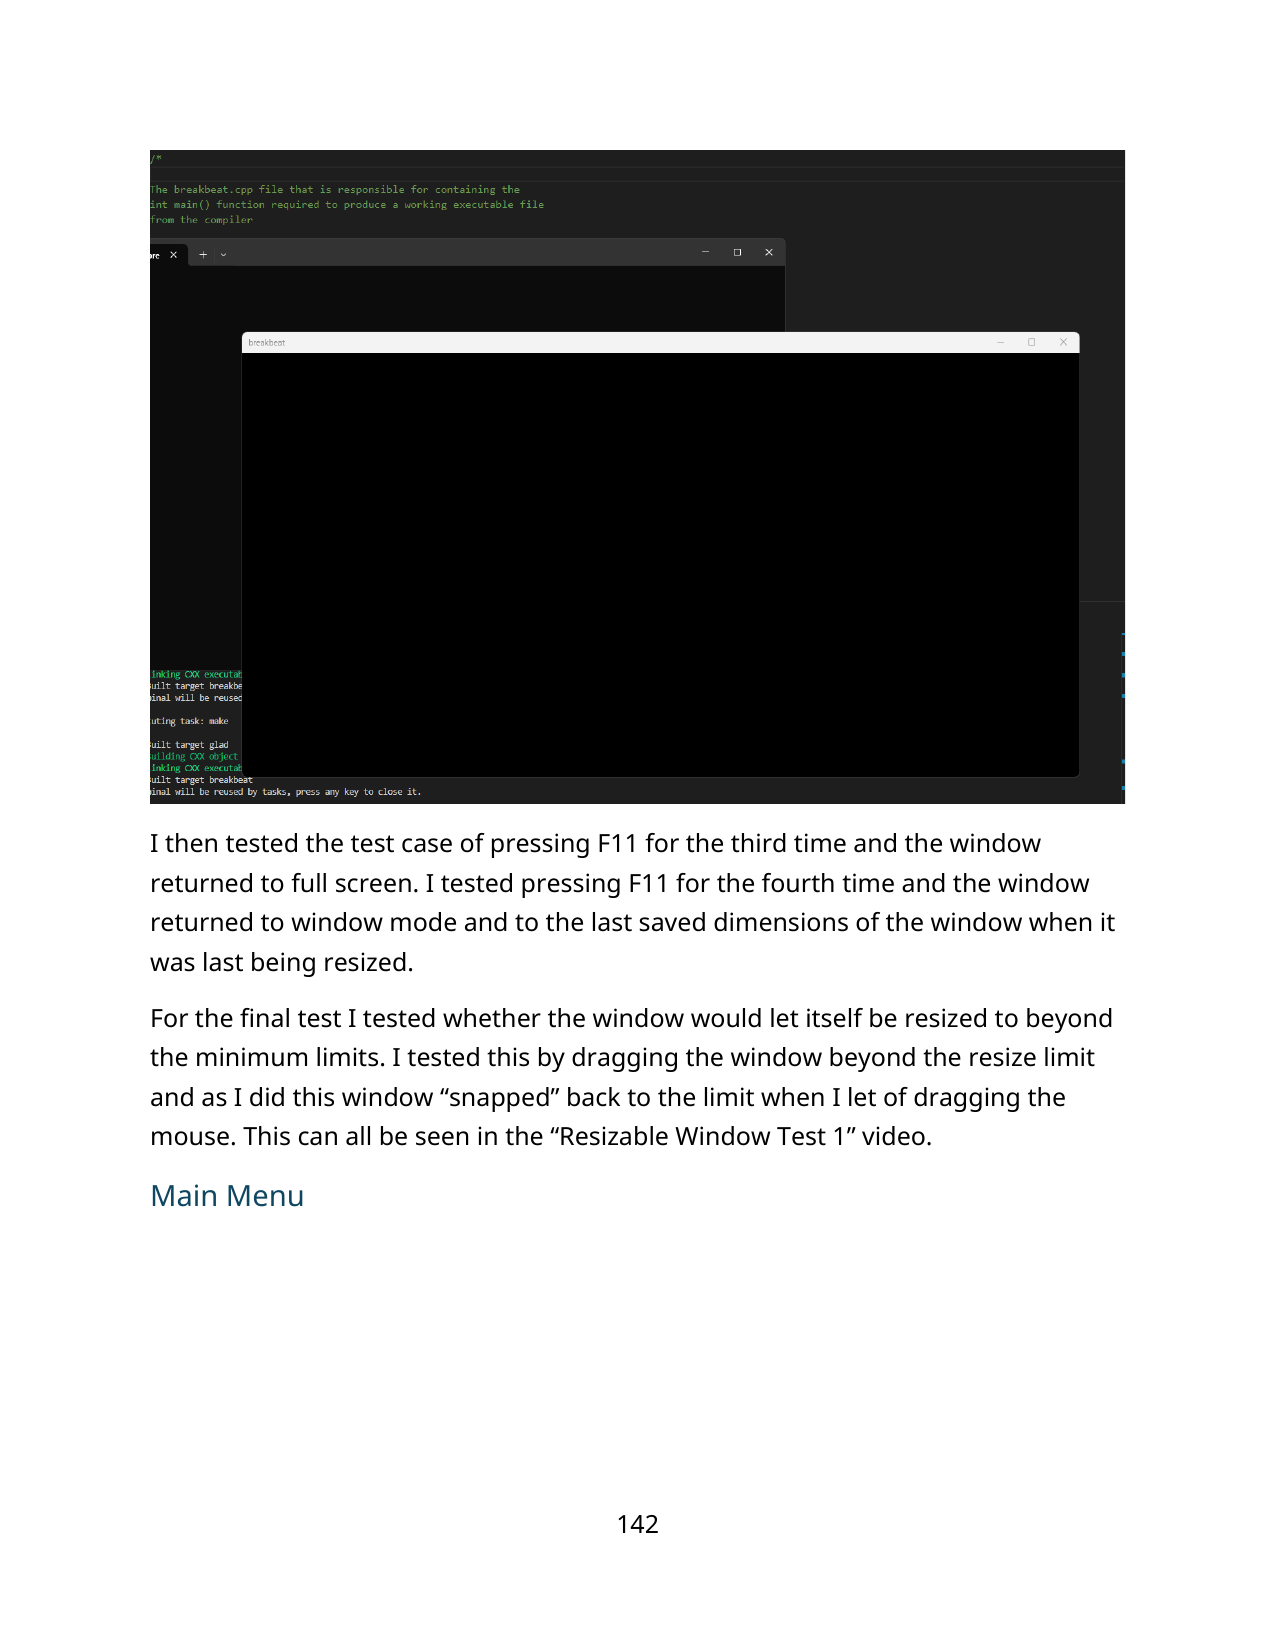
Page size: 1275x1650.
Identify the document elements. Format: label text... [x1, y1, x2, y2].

picture [150, 150, 1125, 804]
text I then tested the test case of pressing F11 for the third time and the window returned to full screen. I tested pressing F11 for the fourth time and the window returned to window mode and to the last saved dimensions of the window when it was last being resized. [150, 826, 1125, 978]
text For the final test I tested whether the window would let itself be resized to beyond the minimum limits. I tested this by dragging the window beyond the resize limit and as I did this window “snapped” back to the limit when I let of dragging the mouse. This can all be seen in the “Resizable Window Test 1” video. [150, 1001, 1125, 1153]
subtitle Main Menu [150, 1175, 1125, 1215]
